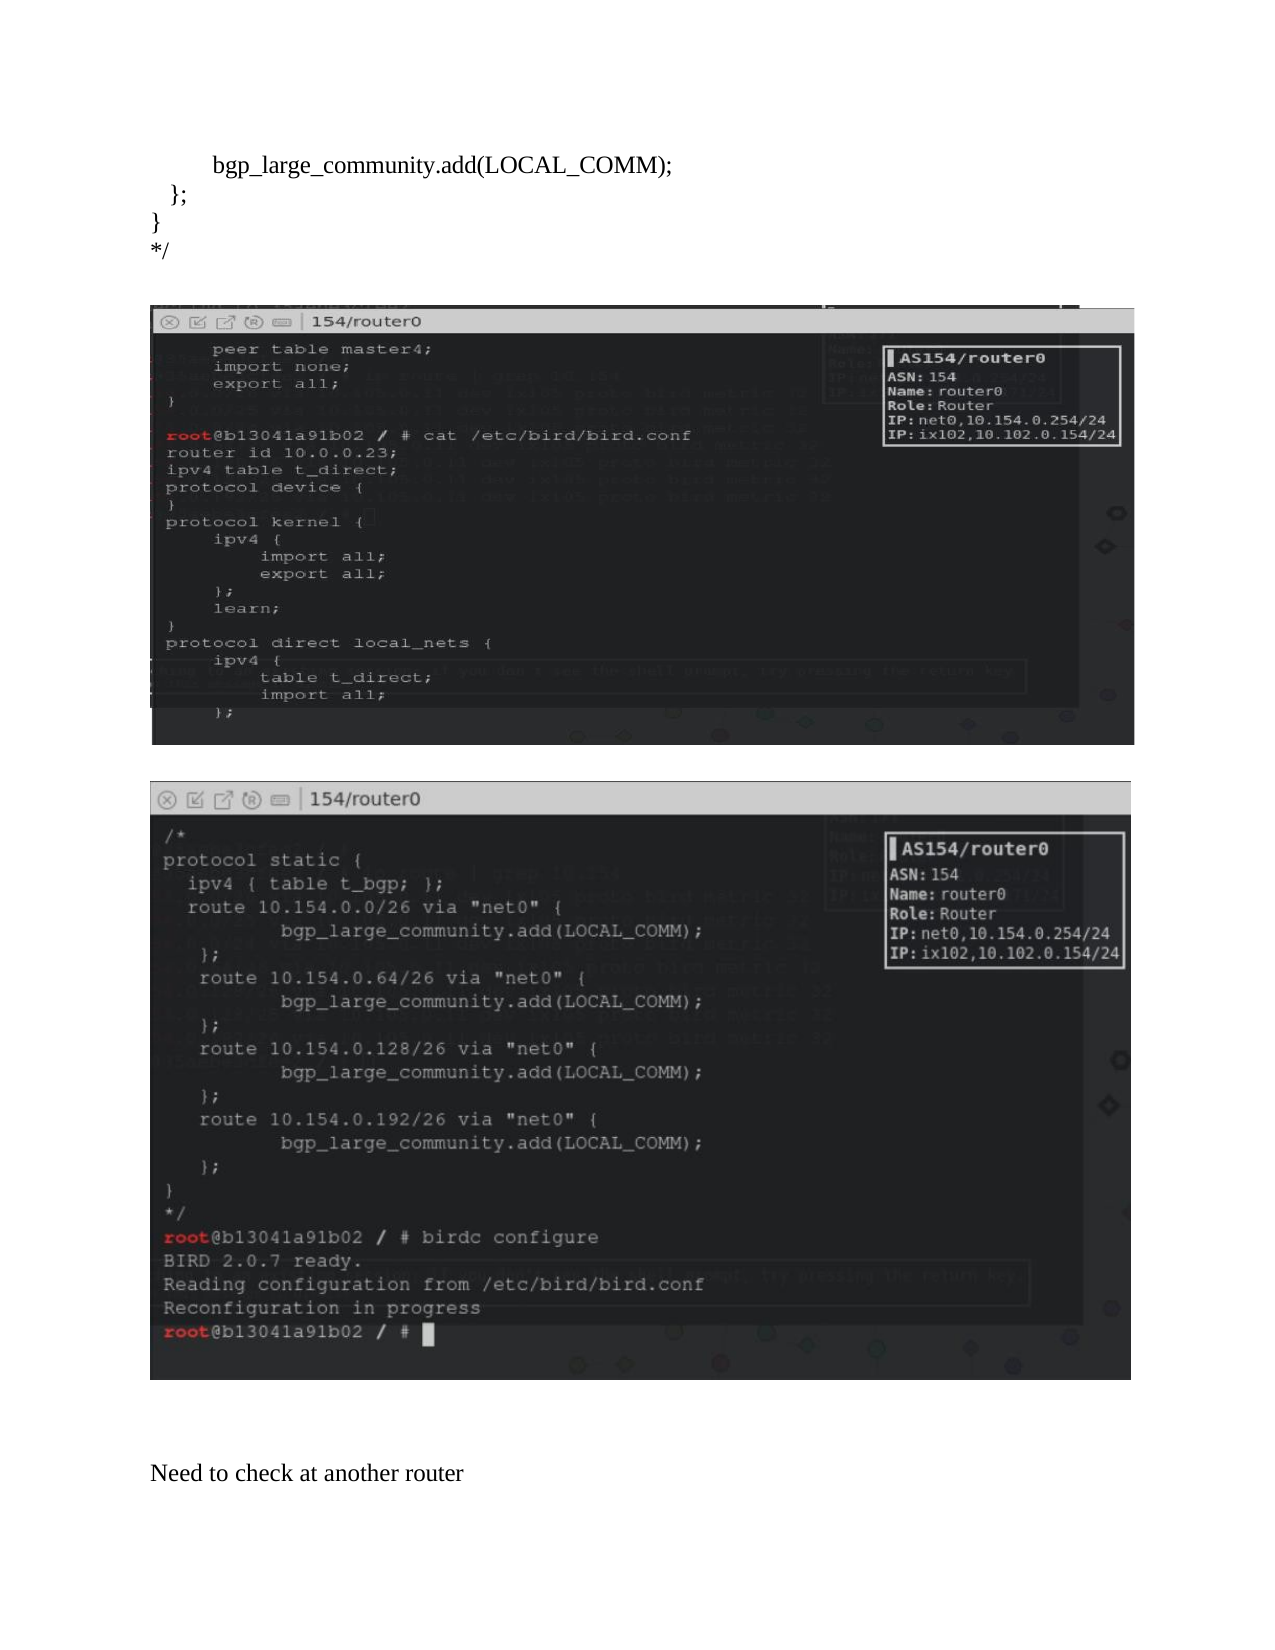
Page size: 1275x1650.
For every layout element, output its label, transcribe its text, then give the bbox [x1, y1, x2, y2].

text Need to check at another router [150, 1458, 1164, 1487]
text bgp_large_community.add(LOCAL_COMM); [212, 150, 1164, 179]
text } [150, 207, 1164, 236]
text */ [150, 236, 1164, 265]
picture [150, 305, 1135, 745]
picture [150, 781, 1131, 1380]
text }; [169, 179, 1164, 207]
